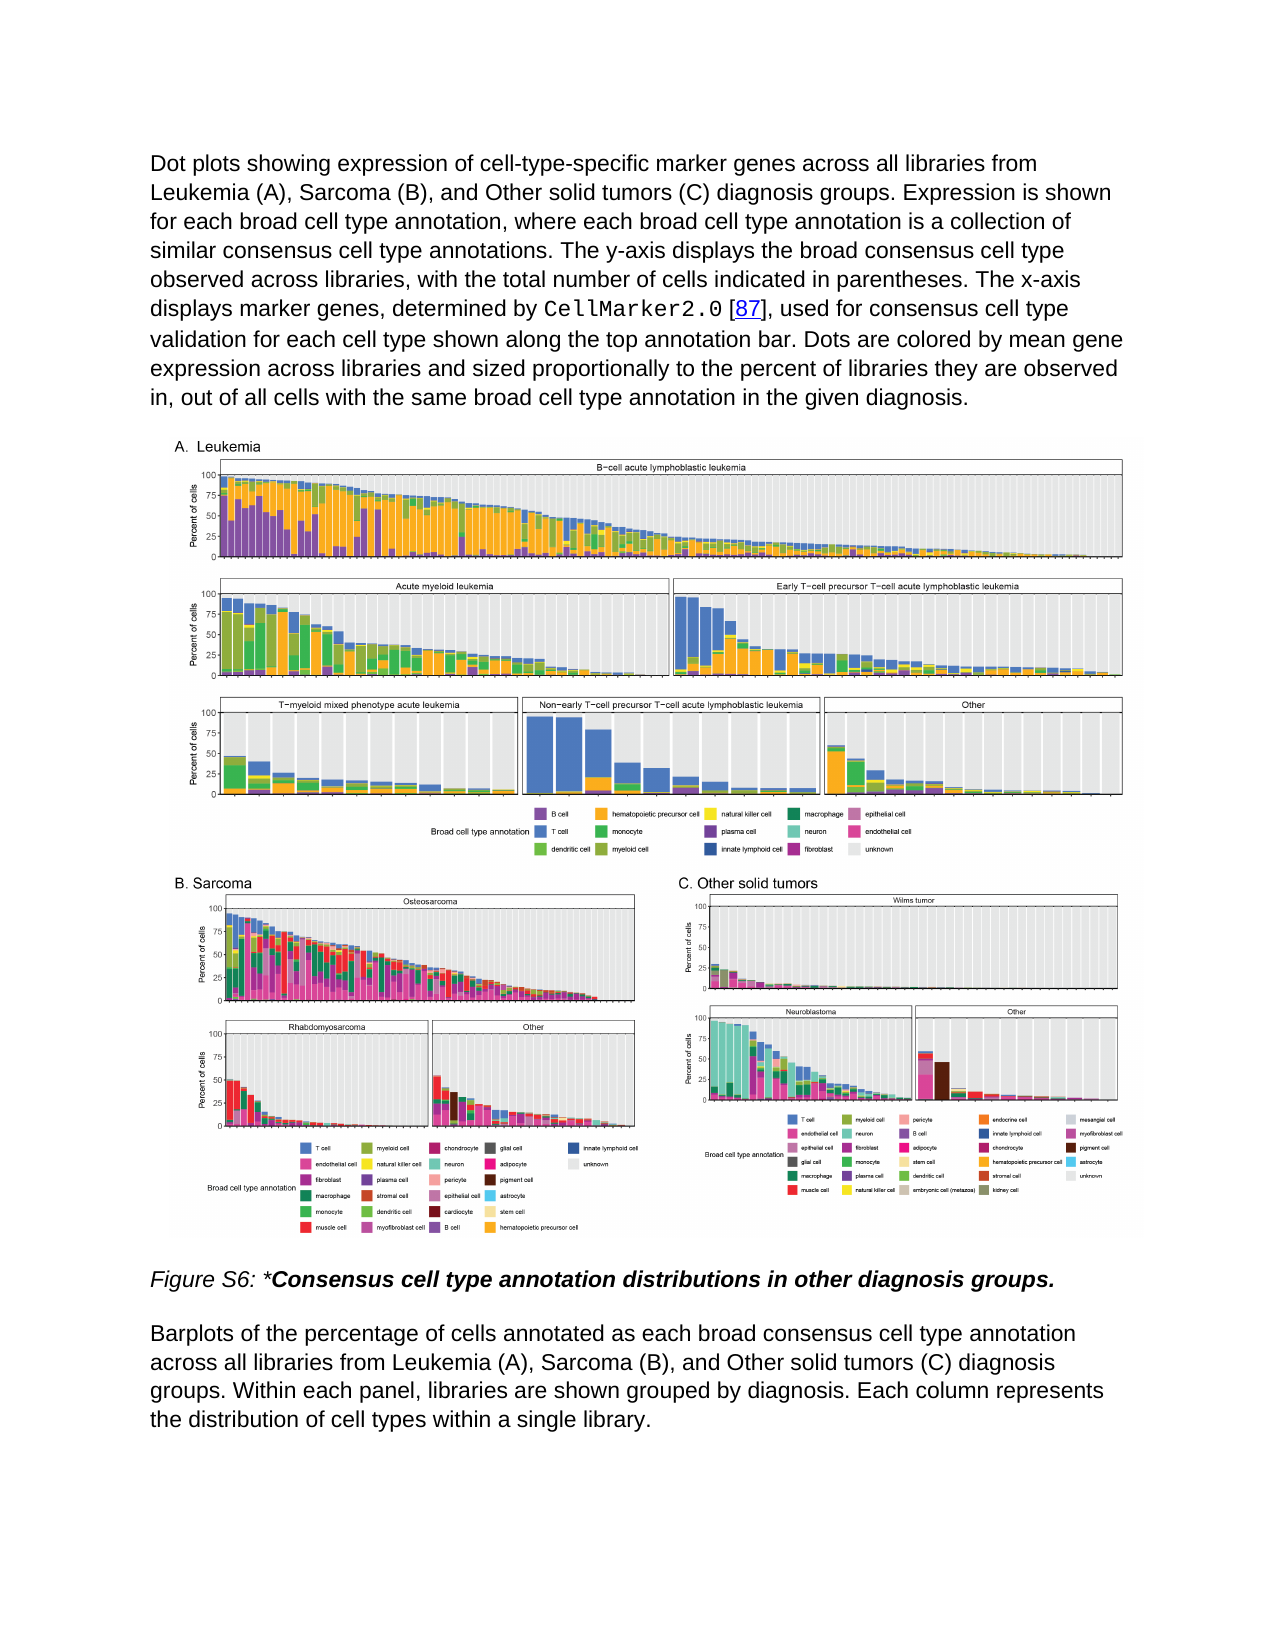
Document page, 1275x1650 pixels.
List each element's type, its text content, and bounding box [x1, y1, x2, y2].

text Figure S6: *Consensus cell type annotation distributions in other diagnosis groups. [150, 1266, 1125, 1292]
text Dot plots showing expression of cell-type-specific marker genes across all libraries from Leukemia (A), Sarcoma (B), and Other solid tumors (C) diagnosis groups. Expression is shown for each broad cell type annotation, where each broad cell type annotation is a collection of similar consensus cell type annotations. The y-axis displays the broad consensus cell type observed across libraries, with the total number of cells indicated in parentheses. The x-axis displays marker genes, determined by CellMarker2.0 [87], used for consensus cell type validation for each cell type shown along the top annotation bar. Dots are colored by mean gene expression across libraries and sized proportionally to the percent of libraries they are observed in, out of all cells with the same broad cell type annotation in the given diagnosis. [150, 150, 1125, 410]
text Barplots of the percentage of cells annotated as each broad consensus cell type annotation across all libraries from Leukemia (A), Sarcoma (B), and Other solid tumors (C) diagnosis groups. Within each panel, libraries are shown grouped by diagnosis. Each column represents the distribution of cell types within a single library. [150, 1319, 1125, 1433]
picture [168, 437, 1144, 1238]
